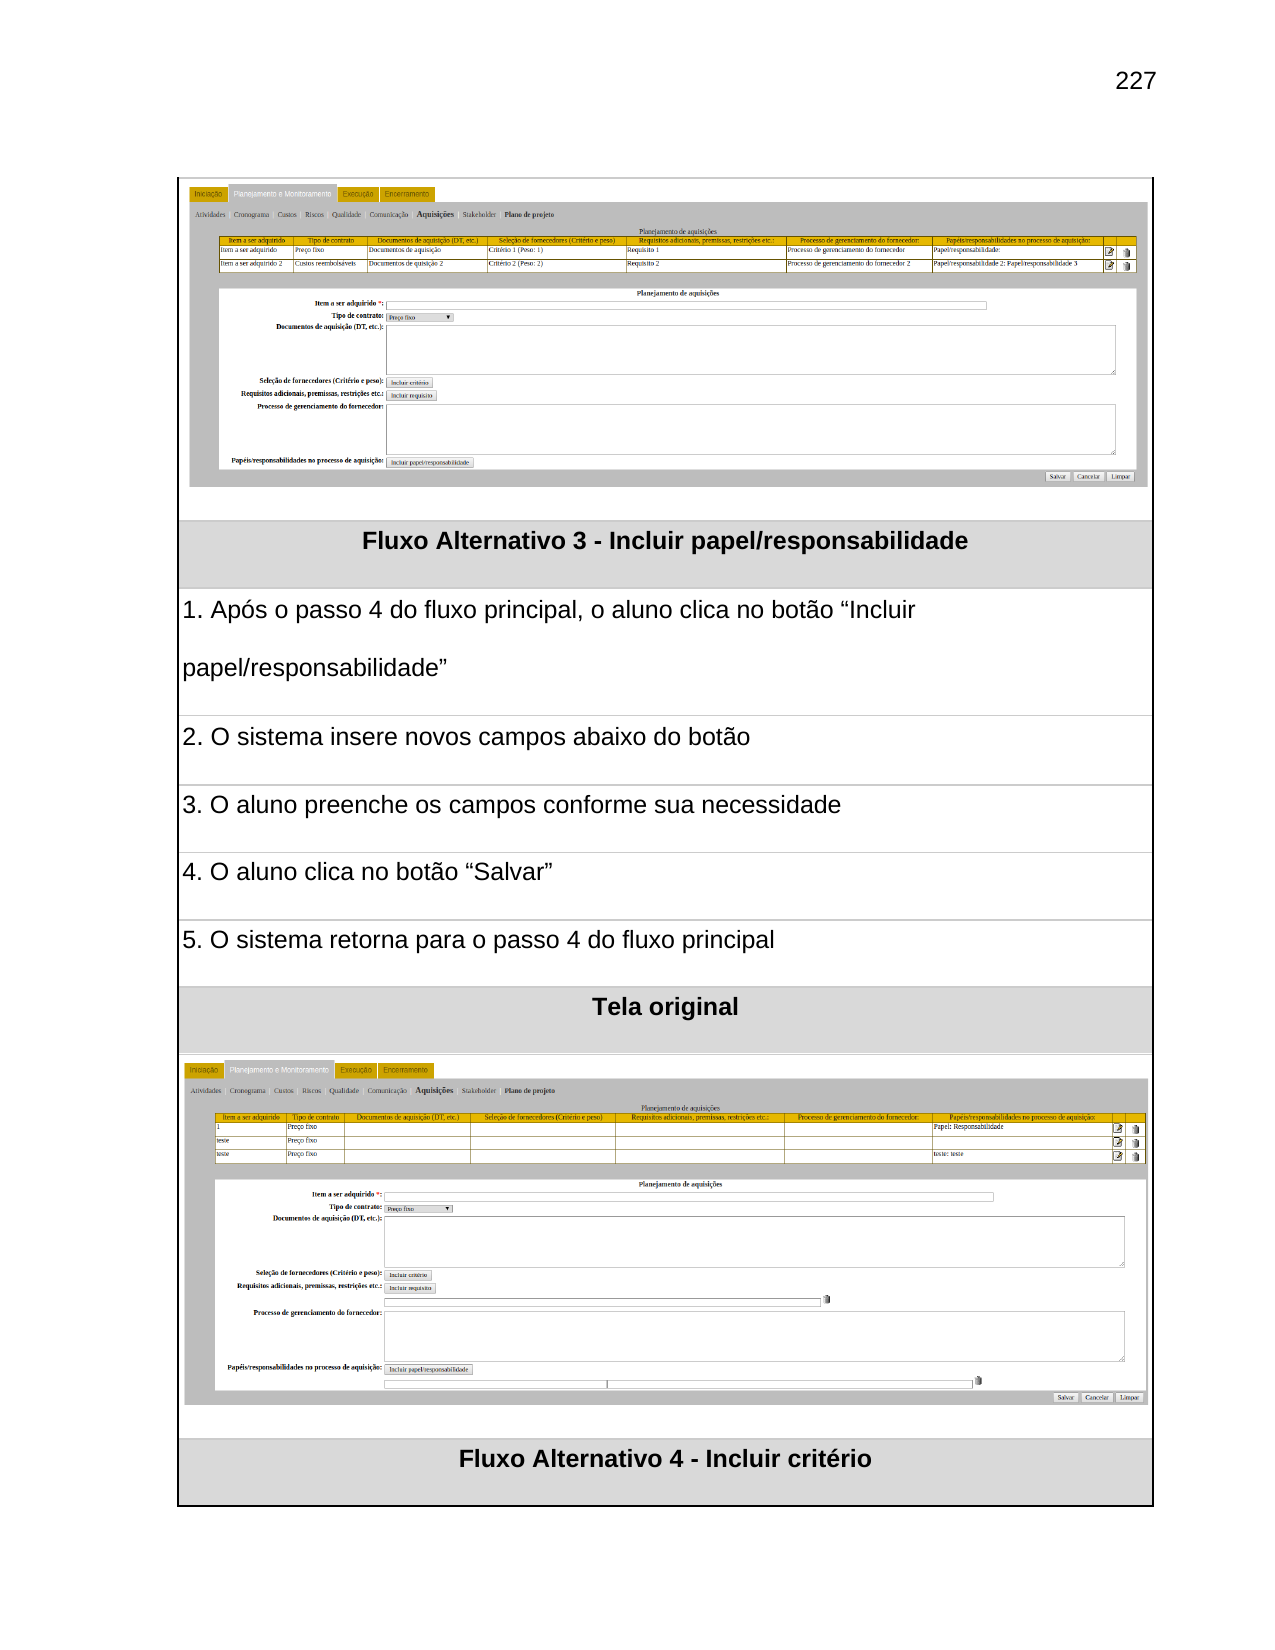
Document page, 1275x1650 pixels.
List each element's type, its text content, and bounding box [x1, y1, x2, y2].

table_cell Fluxo Alternativo 3 - Incluir papel/responsabilidade [179, 522, 1152, 587]
table_cell Tela original [179, 988, 1152, 1053]
picture [182, 182, 1148, 487]
table_cell [179, 1055, 1152, 1438]
table_cell Fluxo Alternativo 4 - Incluir critério [179, 1440, 1152, 1505]
table_cell 5. O sistema retorna para o passo 4 do fluxo principal [179, 921, 1152, 986]
table_cell 3. O aluno preenche os campos conforme sua necessidade [179, 786, 1152, 852]
picture [182, 1059, 1149, 1405]
table_cell 2. O sistema insere novos campos abaixo do botão [179, 716, 1152, 784]
table_cell 1. Após o passo 4 do fluxo principal, o aluno clica no botão “Incluir papel/responsabilidade” [179, 589, 1152, 714]
table_cell 4. O aluno clica no botão “Salvar” [179, 853, 1152, 919]
table_cell [179, 179, 1152, 520]
